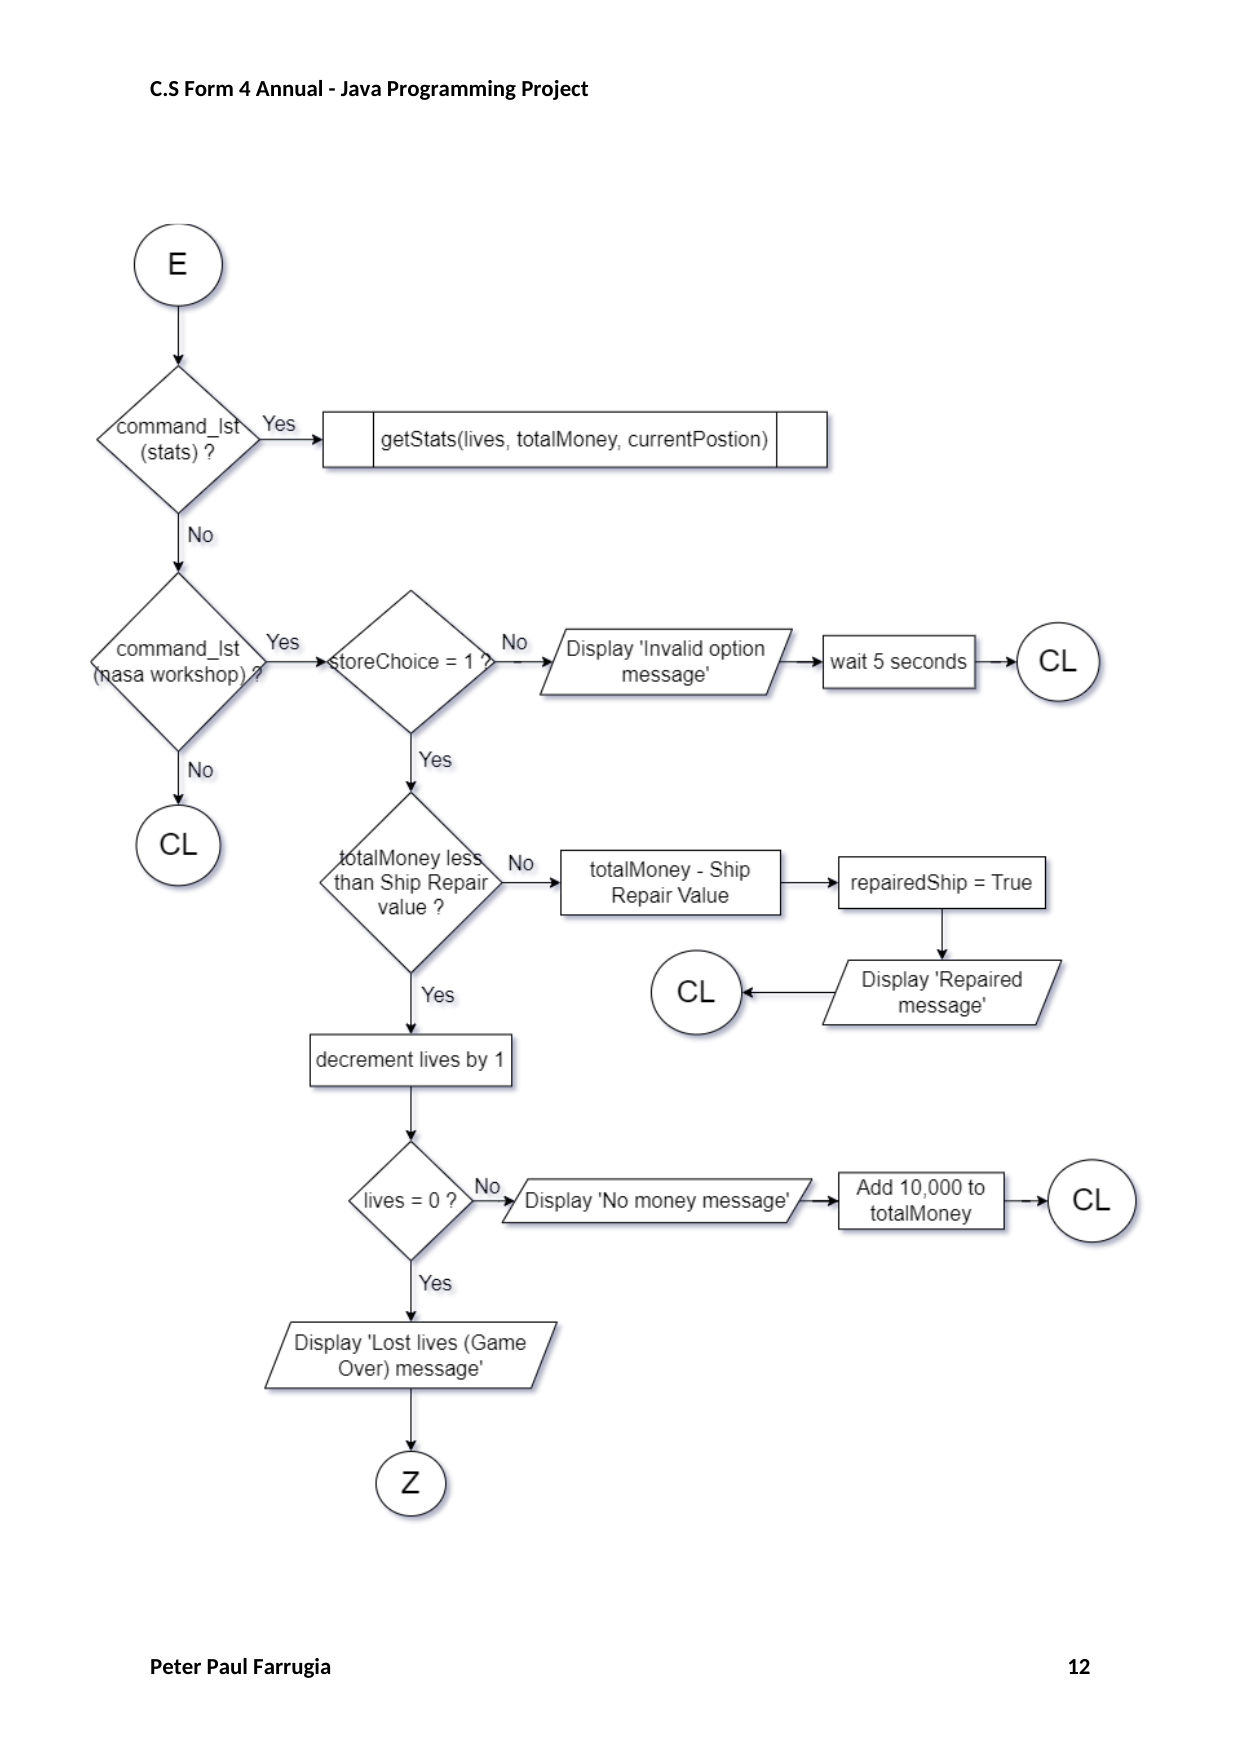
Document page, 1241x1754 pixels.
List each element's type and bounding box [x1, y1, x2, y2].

picture [90, 223, 1146, 1526]
